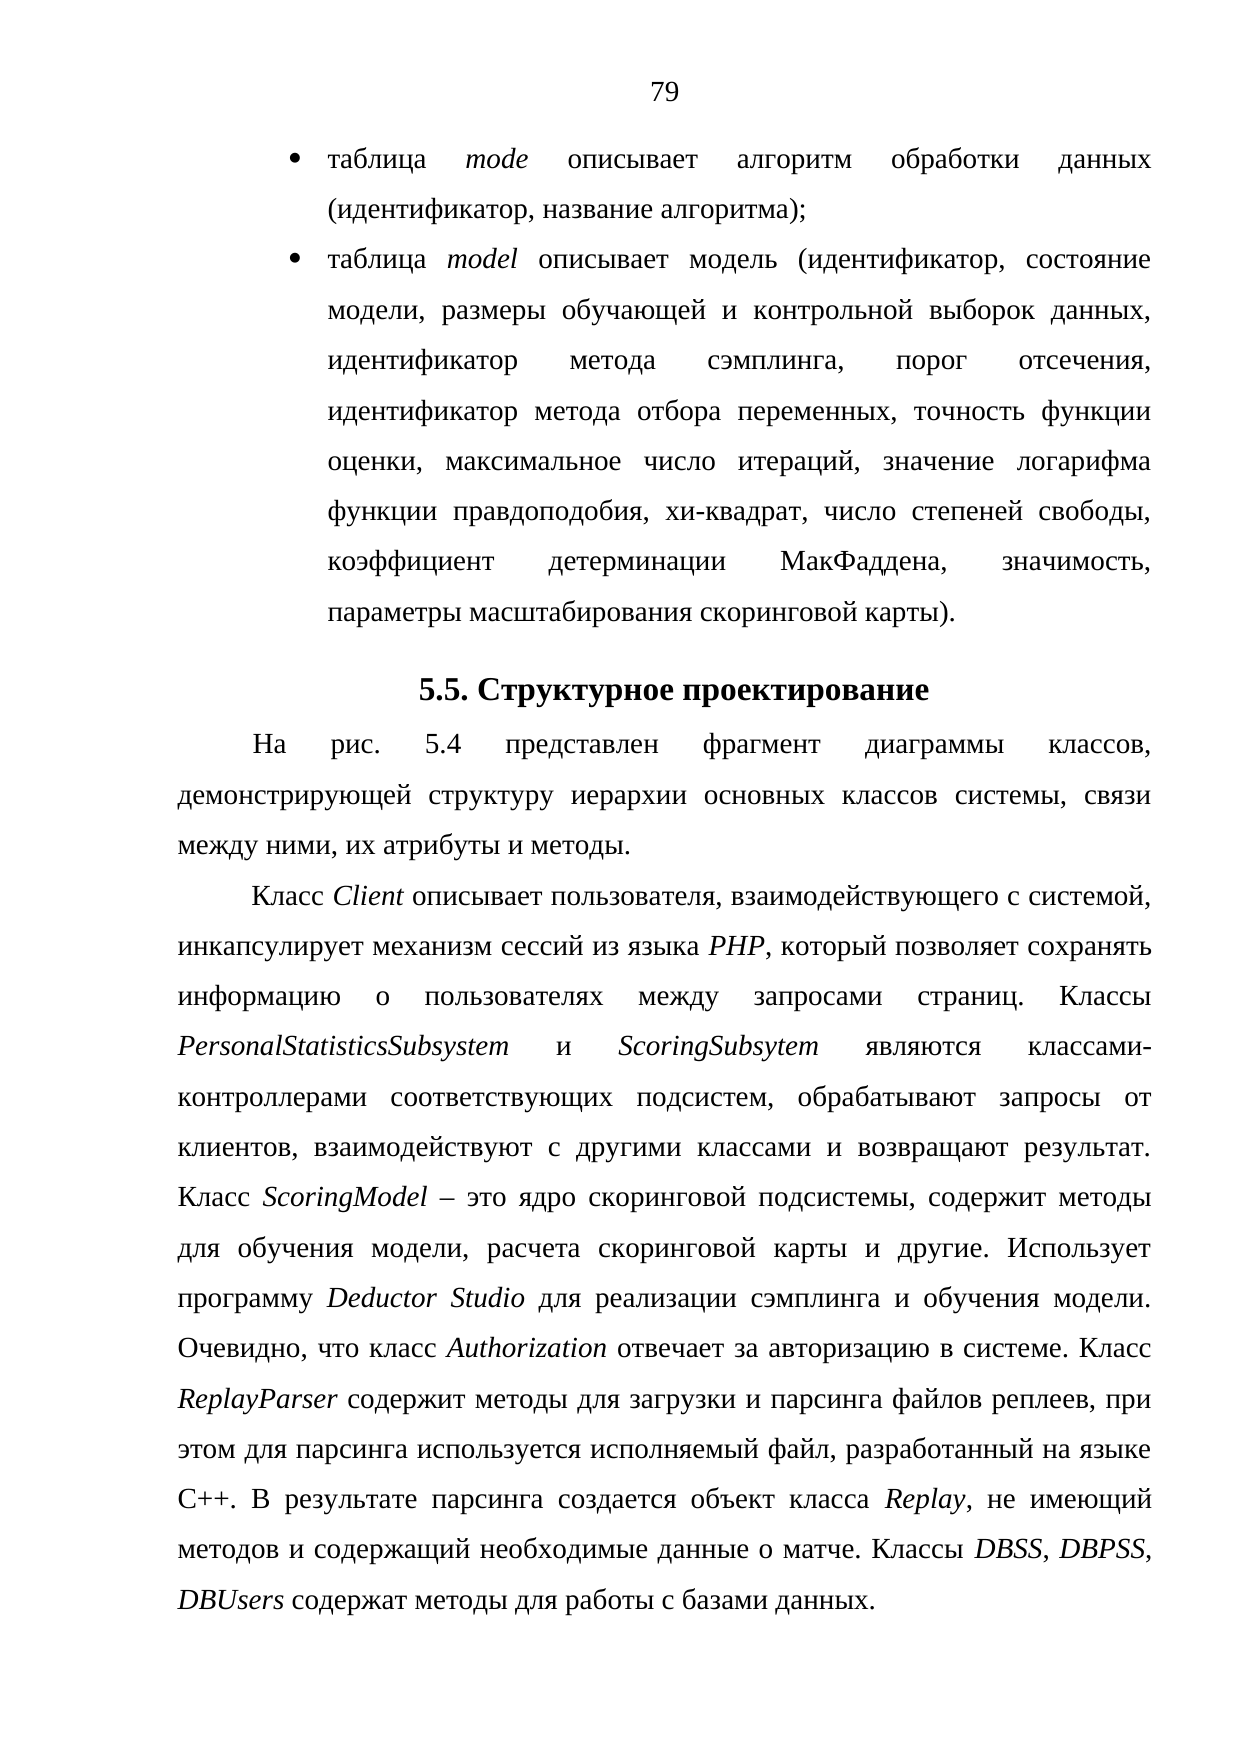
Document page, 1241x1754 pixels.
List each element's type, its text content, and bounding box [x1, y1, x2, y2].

text На рис. 5.4 представлен фрагмент диаграммы классов, демонстрирующей структуру иерархии основных классов системы, связи между ними, их атрибуты и методы. [177, 727, 1152, 861]
list таблица model описывает модель (идентификатор, состояние модели, размеры обучающей и контрольной выборок данных, идентификатор метода сэмплинга, порог отсечения, идентификатор метода отбора переменных, точность функции оценки, максимальное число итераций, значение логарифма функции правдоподобия, хи-квадрат, число степеней свободы, коэффициент детерминации МакФаддена, значимость, параметры масштабирования скоринговой карты). [290, 242, 1152, 627]
list таблица mode описывает алгоритм обработки данных (идентификатор, название алгоритма); [290, 141, 1152, 225]
text Класс Client описывает пользователя, взаимодействующего с системой, инкапсулирует механизм сессий из языка PHP, который позволяет сохранять информацию о пользователях между запросами страниц. Классы PersonalStatisticsSubsystem и ScoringSubsytem являются классами-контроллерами соответствующих подсистем, обрабатывают запросы от клиентов, взаимодействуют с другими классами и возвращают результат. Класс ScoringModel – это ядро скоринговой подсистемы, содержит методы для обучения модели, расчета скоринговой карты и другие. Использует программу Deductor Studio для реализации сэмплинга и обучения модели. Очевидно, что класс Authorization отвечает за авторизацию в системе. Класс ReplayParser содержит методы для загрузки и парсинга файлов реплеев, при этом для парсинга используется исполняемый файл, разработанный на языке C++. В результате парсинга создается объект класса Replay, не имеющий методов и содержащий необходимые данные о матче. Классы DBSS, DBPSS, DBUsers содержат методы для работы с базами данных. [177, 878, 1152, 1616]
list 5.5. Структурное проектирование [196, 669, 1152, 707]
